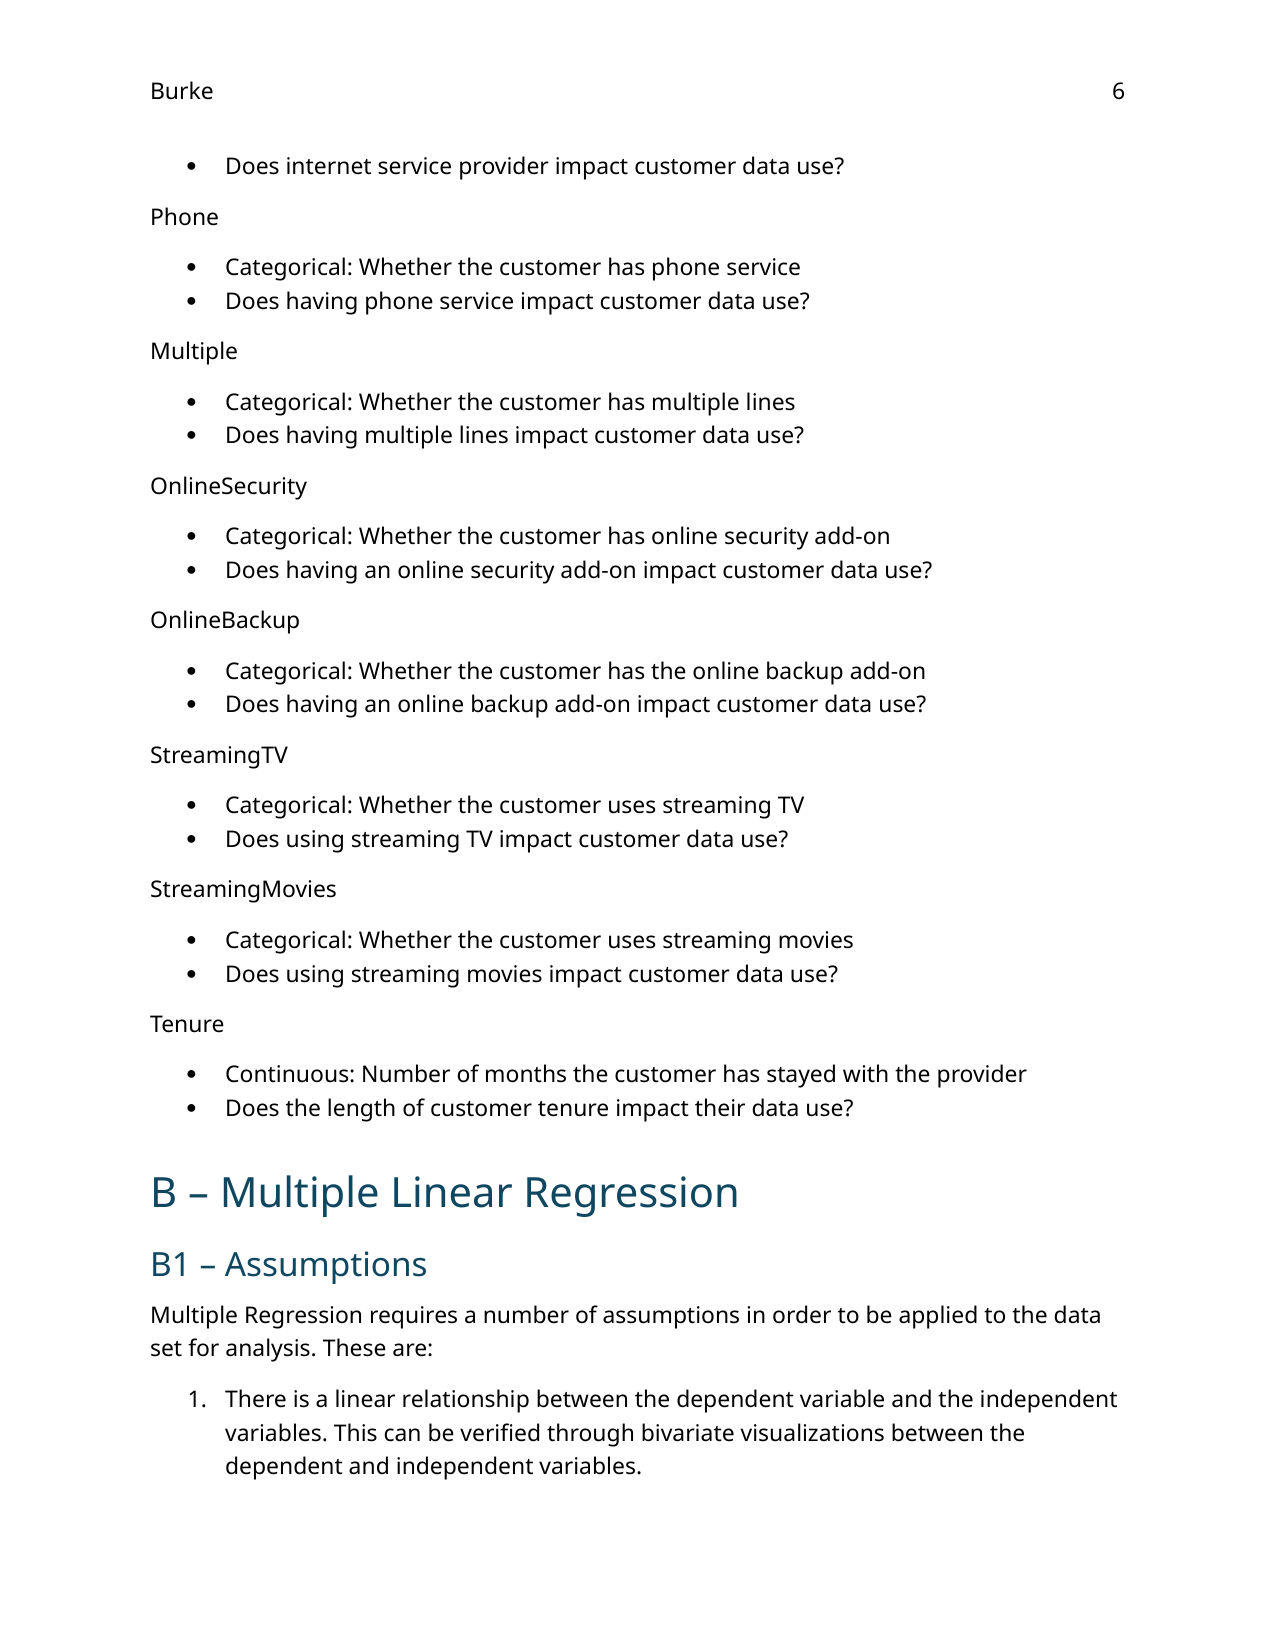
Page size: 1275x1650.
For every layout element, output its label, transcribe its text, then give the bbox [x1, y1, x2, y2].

list Does using streaming TV impact customer data use? [187, 823, 1125, 854]
list There is a linear relationship between the dependent variable and the independent variables. This can be verified through bivariate visualizations between the dependent and independent variables. [187, 1383, 1125, 1481]
list Does the length of customer tenure impact their data use? [187, 1092, 1125, 1123]
list Does using streaming movies impact customer data use? [187, 957, 1125, 989]
list Categorical: Whether the customer uses streaming TV [187, 789, 1125, 820]
list Does having an online backup add-on impact customer data use? [187, 688, 1125, 719]
list Categorical: Whether the customer has online security add-on [187, 520, 1125, 551]
list Does having multiple lines impact customer data use? [187, 419, 1125, 450]
text OnlineSecurity [150, 469, 1125, 501]
text Tenure [150, 1008, 1125, 1039]
subtitle B – Multiple Linear Regression [150, 1163, 1125, 1220]
list Categorical: Whether the customer has phone service [187, 251, 1125, 282]
list Does having an online security add-on impact customer data use? [187, 554, 1125, 585]
list Categorical: Whether the customer uses streaming movies [187, 924, 1125, 955]
list Continuous: Number of months the customer has stayed with the provider [187, 1058, 1125, 1089]
list Does having phone service impact customer data use? [187, 284, 1125, 316]
list Does internet service provider impact customer data use? [187, 150, 1125, 181]
text Multiple [150, 335, 1125, 366]
subtitle B1 – Assumptions [150, 1241, 1125, 1287]
text Multiple Regression requires a number of assumptions in order to be applied to the data set for analysis. These are: [150, 1298, 1125, 1363]
text Phone [150, 200, 1125, 232]
list Categorical: Whether the customer has multiple lines [187, 385, 1125, 417]
text StreamingTV [150, 739, 1125, 770]
text OnlineBackup [150, 604, 1125, 635]
text StreamingMovies [150, 873, 1125, 904]
list Categorical: Whether the customer has the online backup add-on [187, 654, 1125, 686]
